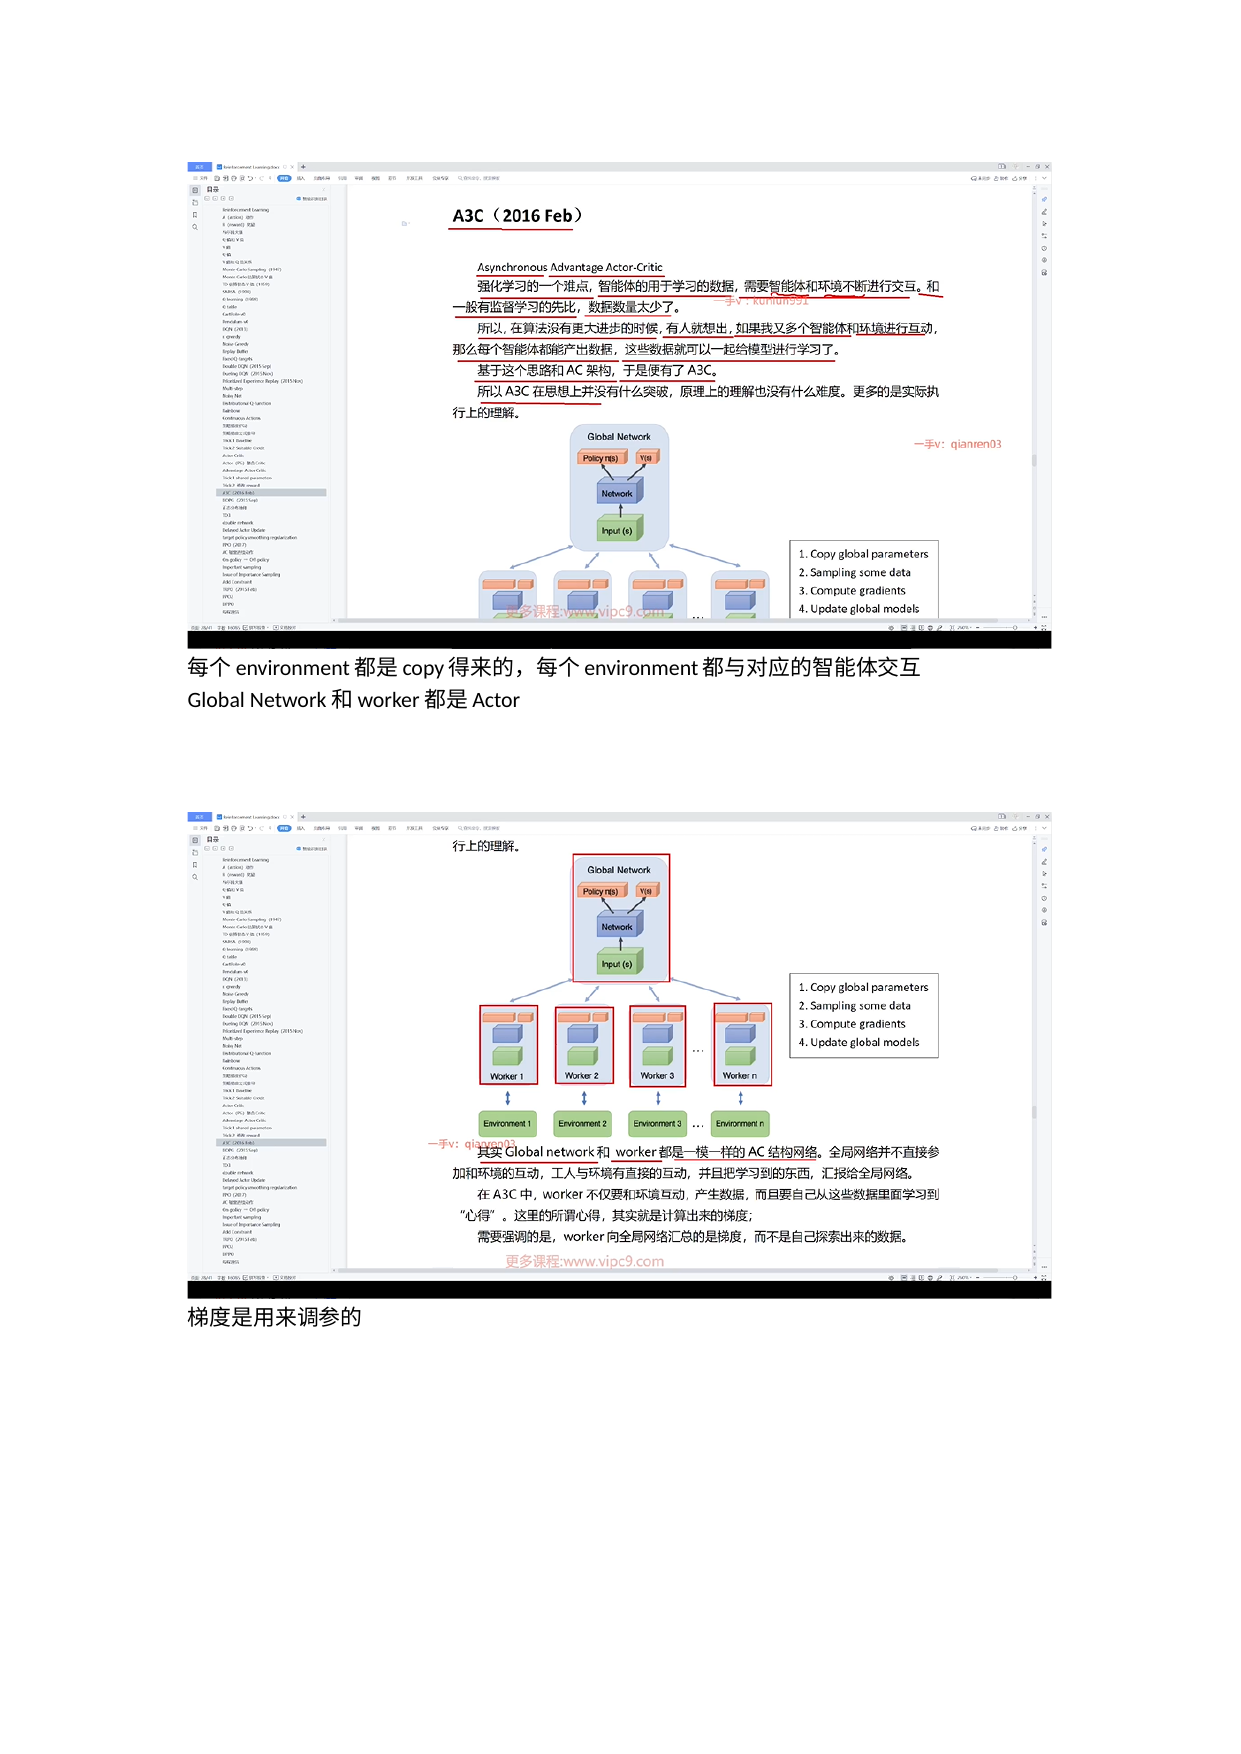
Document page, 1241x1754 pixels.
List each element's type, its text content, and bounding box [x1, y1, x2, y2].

picture [187, 812, 1052, 1299]
text Global Network和worker都是Actor [187, 682, 1053, 714]
picture [187, 162, 1052, 649]
text 梯度是用来调参的 [187, 1299, 1053, 1332]
